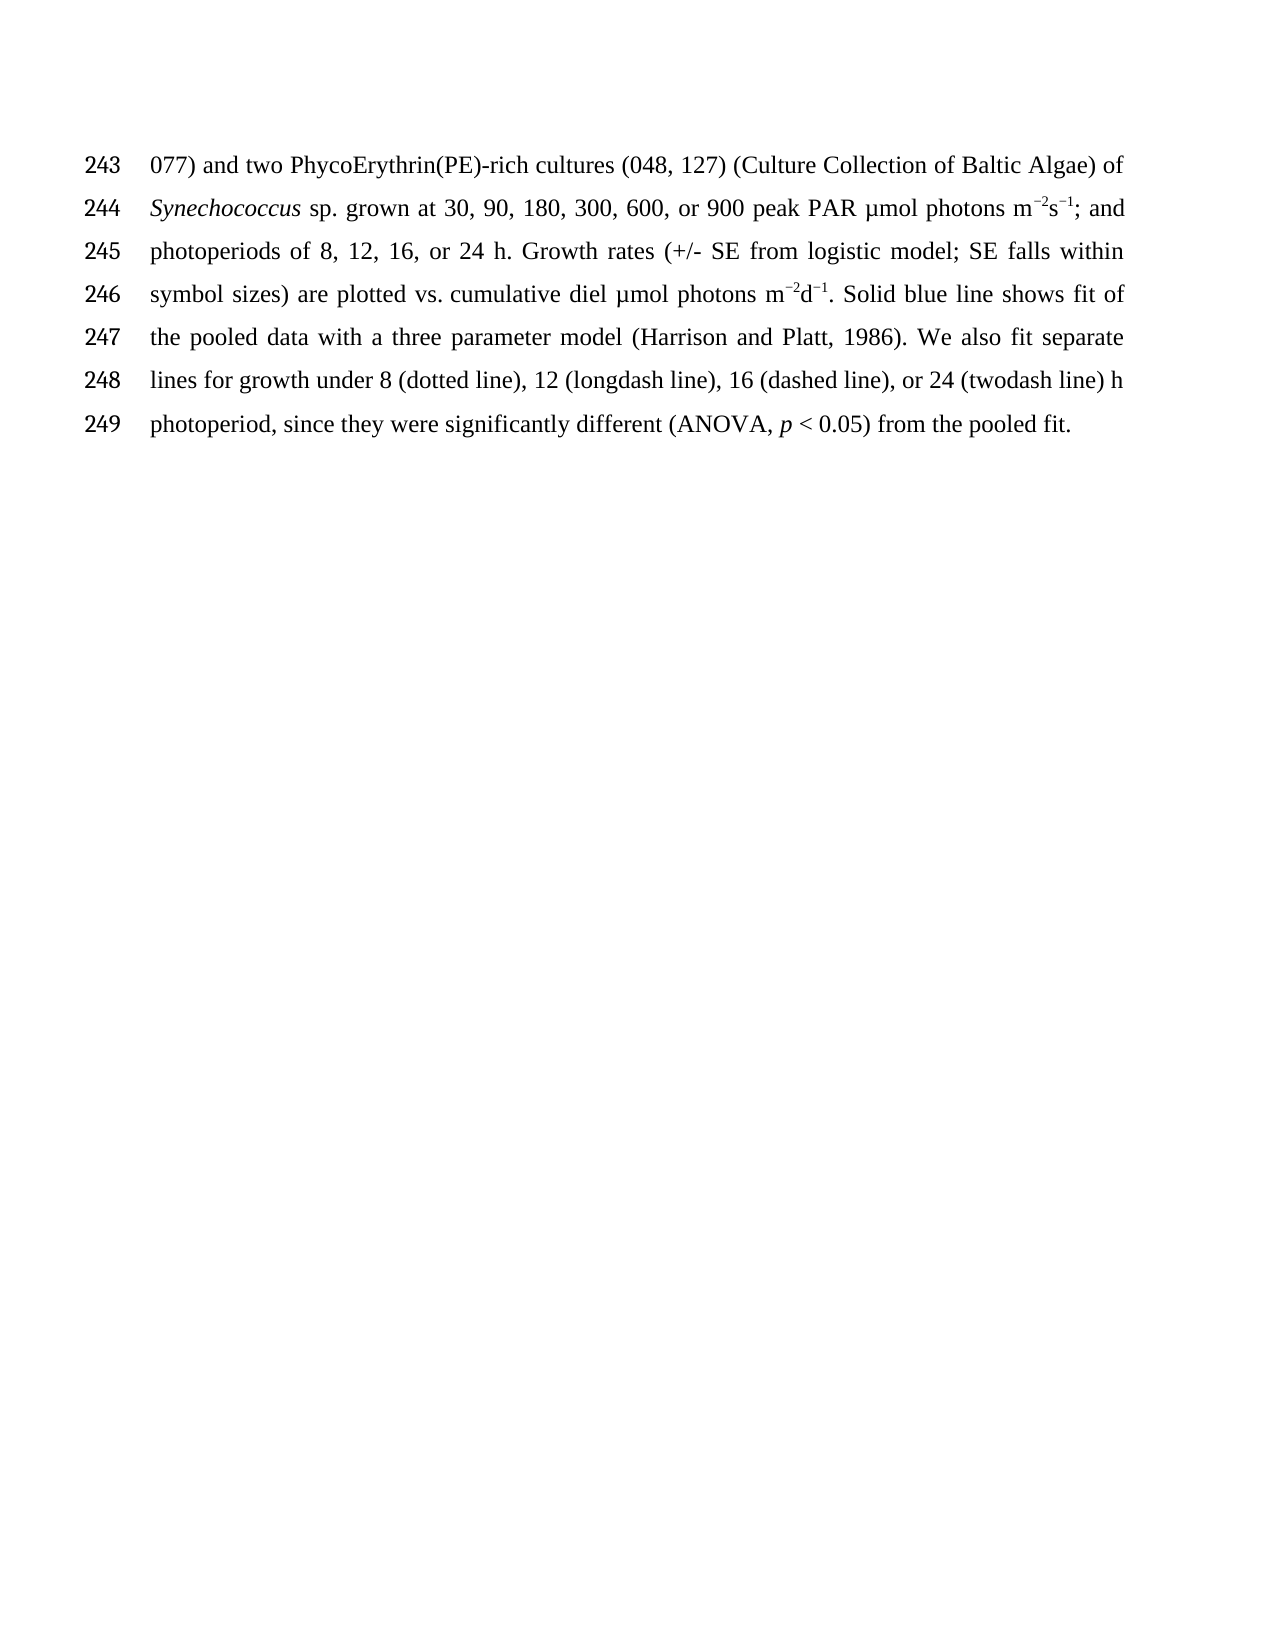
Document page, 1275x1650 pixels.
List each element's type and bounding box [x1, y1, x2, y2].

text [150, 150, 1125, 437]
